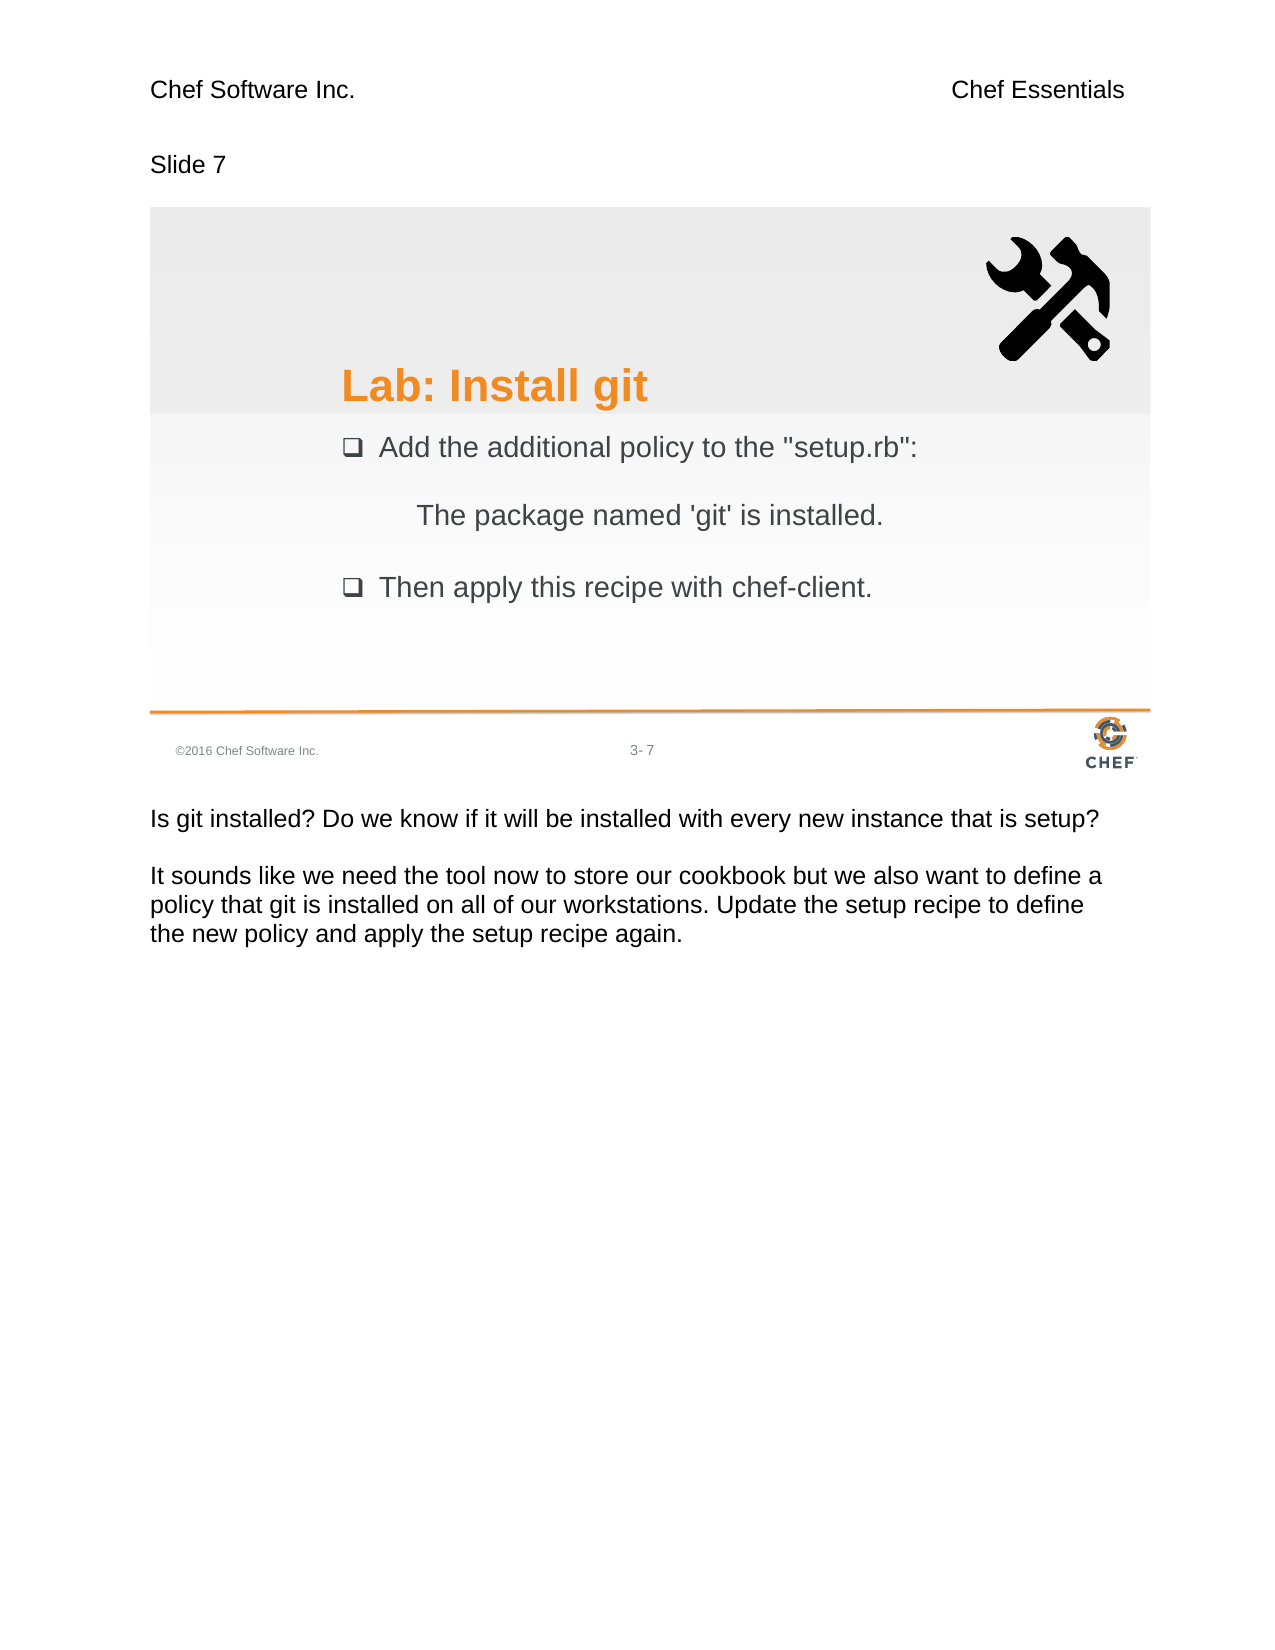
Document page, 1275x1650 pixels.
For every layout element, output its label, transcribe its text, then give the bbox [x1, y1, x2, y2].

text It sounds like we need the tool now to store our cookbook but we also want to define a policy that git is installed on all of our workstations. Update the setup recipe to define the new policy and apply the setup recipe again. [150, 861, 1125, 948]
text Slide 7 [150, 150, 1125, 179]
text Is git installed? Do we know if it will be installed with every new instance that is setup? [150, 804, 1125, 833]
